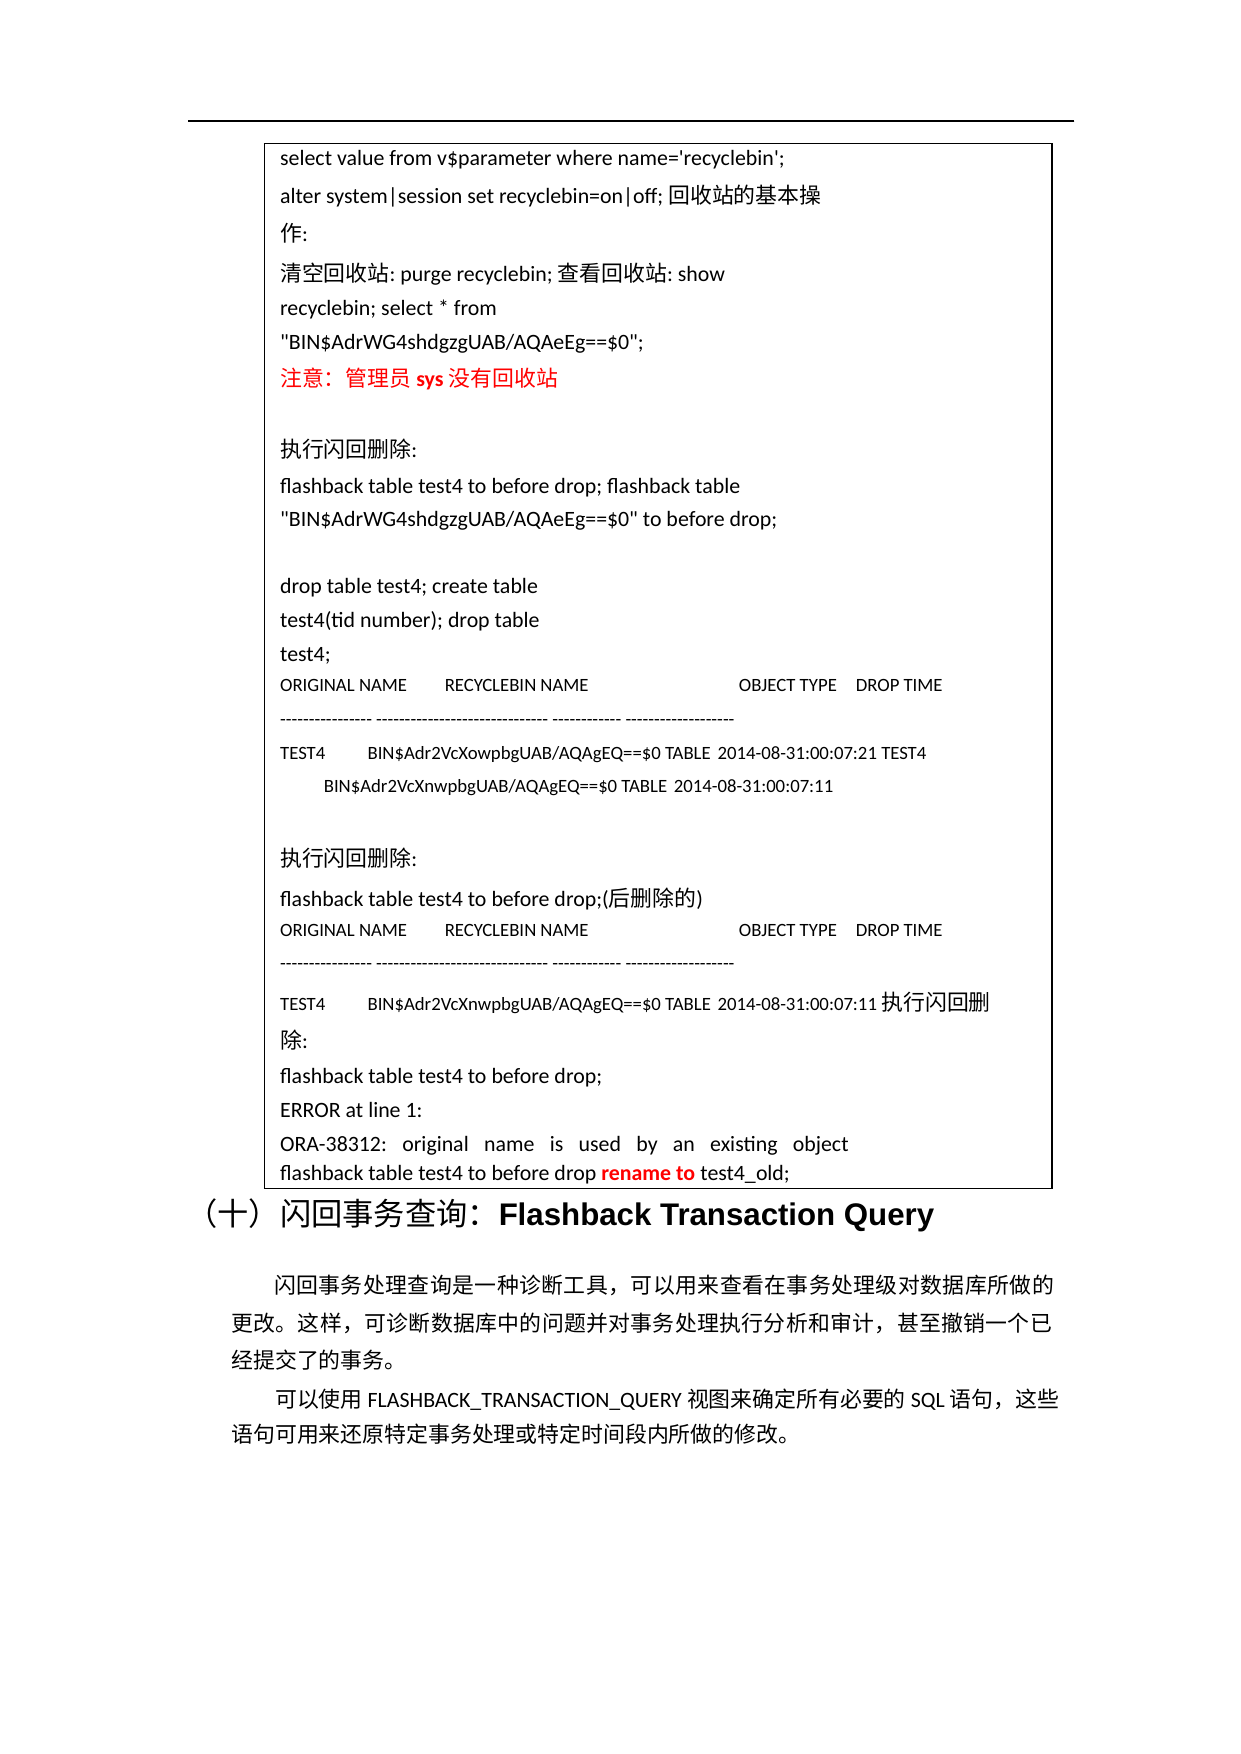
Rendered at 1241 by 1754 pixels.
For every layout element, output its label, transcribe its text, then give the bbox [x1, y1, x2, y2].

text 可以使用 FLASHBACK_TRANSACTION_QUERY 视图来确定所有必要的 SQL 语句，这些语句可用来还原特定事务处理或特定时间段内所做的修改。 [231, 1382, 1074, 1449]
table_header select value from v$parameter where name='recyclebin'; alter system|session set recyclebin=on|off; 回收站的基本操作: 清空回收站: purge recyclebin; 查看回收站: show recyclebin; select * from "BIN$AdrWG4shdgzgUAB/AQAeEg==$0"; 注意：管理员 sys 没有回收站 执行闪回删除: flashback table test4 to before drop; flashback table "BIN$AdrWG4shdgzgUAB/AQAeEg==$0" to before drop; drop table test4; create table test4(tid number); drop table test4; ORIGINAL NAME RECYCLEBIN NAME OBJECT TYPE DROP TIME ---------------- ------------------------------ ------------ ------------------- TEST4 BIN$Adr2VcXowpbgUAB/AQAgEQ==$0 TABLE 2014-08-31:00:07:21 TEST4 BIN$Adr2VcXnwpbgUAB/AQAgEQ==$0 TABLE 2014-08-31:00:07:11 执行闪回删除: flashback table test4 to before drop;(后删除的) ORIGINAL NAME RECYCLEBIN NAME OBJECT TYPE DROP TIME ---------------- ------------------------------ ------------ ------------------- TEST4 BIN$Adr2VcXnwpbgUAB/AQAgEQ==$0 TABLE 2014-08-31:00:07:11 执行闪回删除: flashback table test4 to before drop; ERROR at line 1: ORA-38312: original name is used by an existing object flashback table test4 to before drop rename to test4_old; [265, 144, 1051, 1188]
text 闪回事务处理查询是一种诊断工具，可以用来查看在事务处理级对数据库所做的更改。这样，可诊断数据库中的问题并对事务处理执行分析和审计，甚至撤销一个已经提交了的事务。 [231, 1268, 1054, 1375]
subtitle （十）闪回事务查询：Flashback Transaction Query [186, 1189, 1074, 1234]
